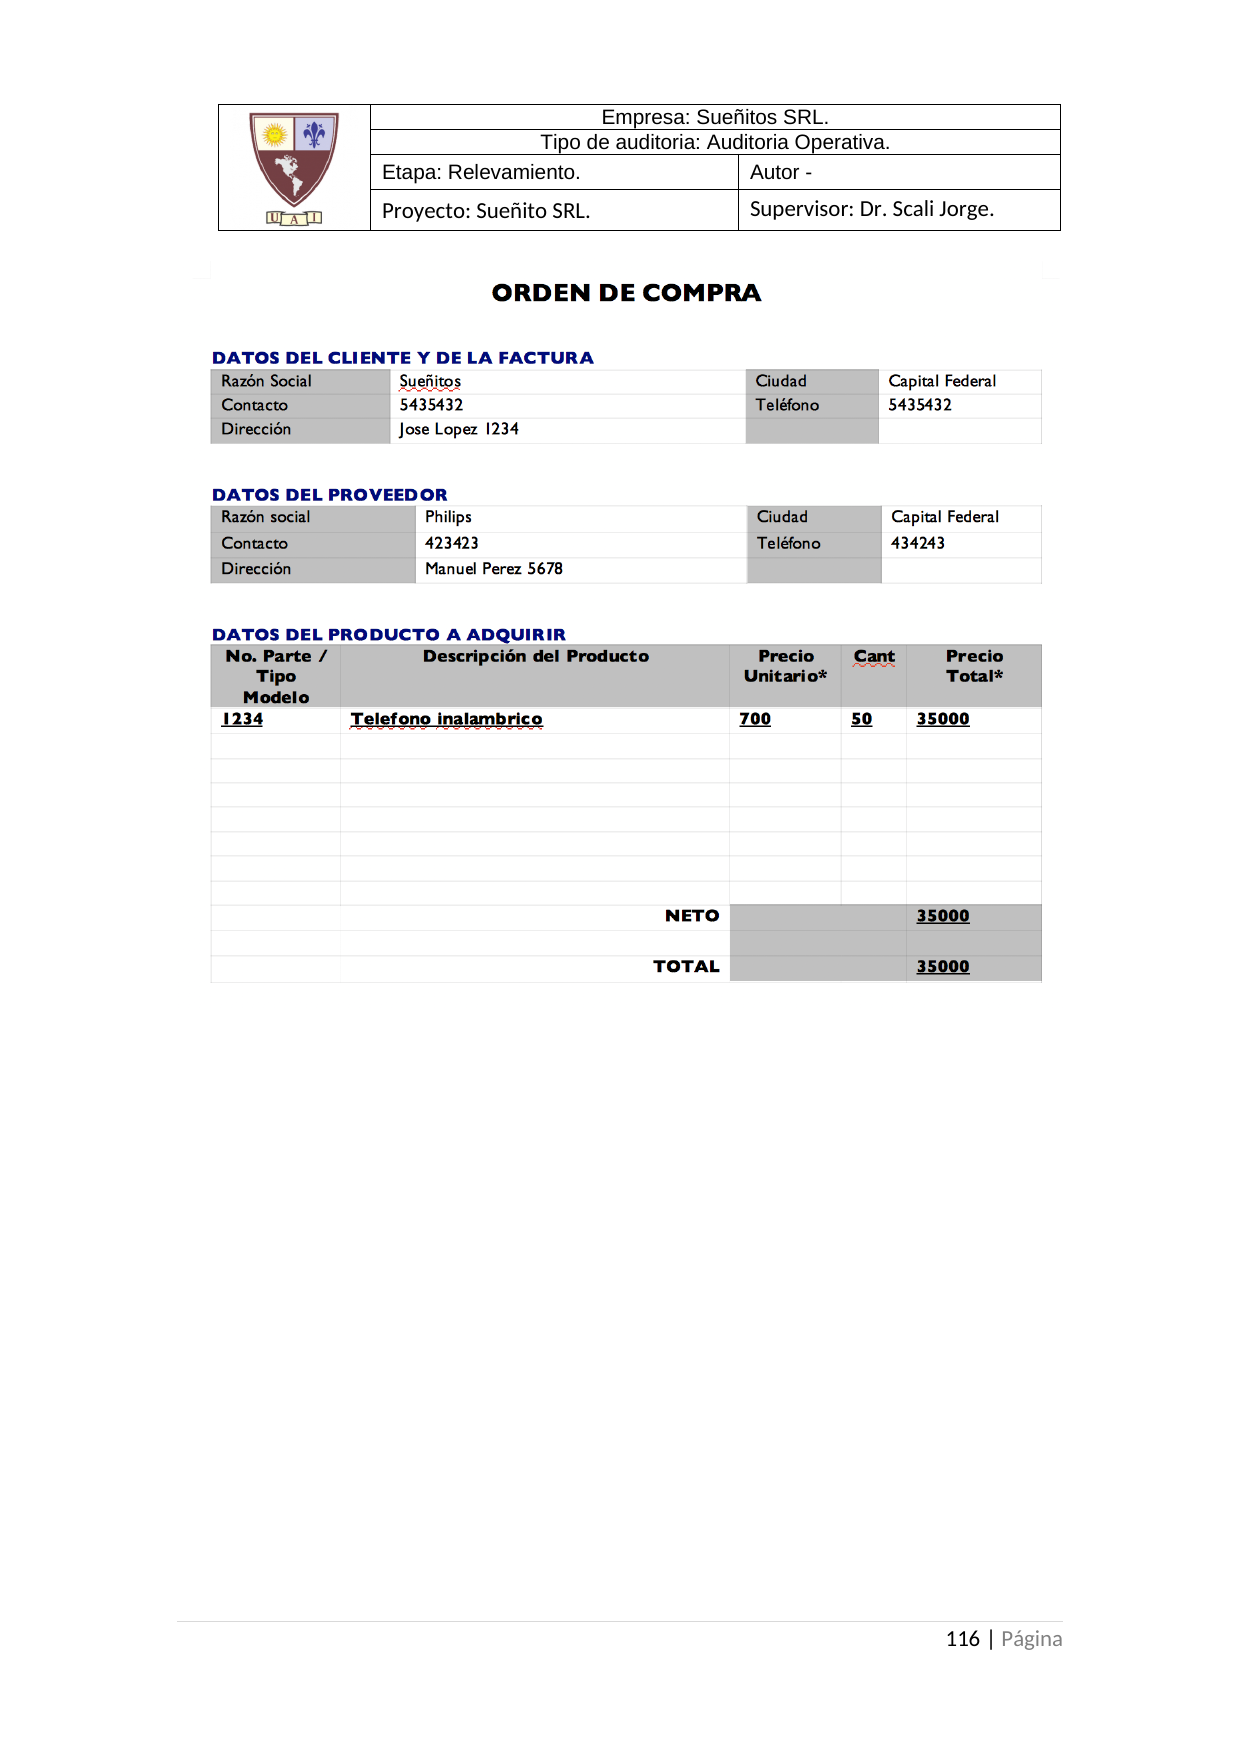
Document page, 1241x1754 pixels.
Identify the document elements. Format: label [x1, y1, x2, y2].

picture [177, 258, 1063, 1010]
picture [229, 105, 360, 230]
